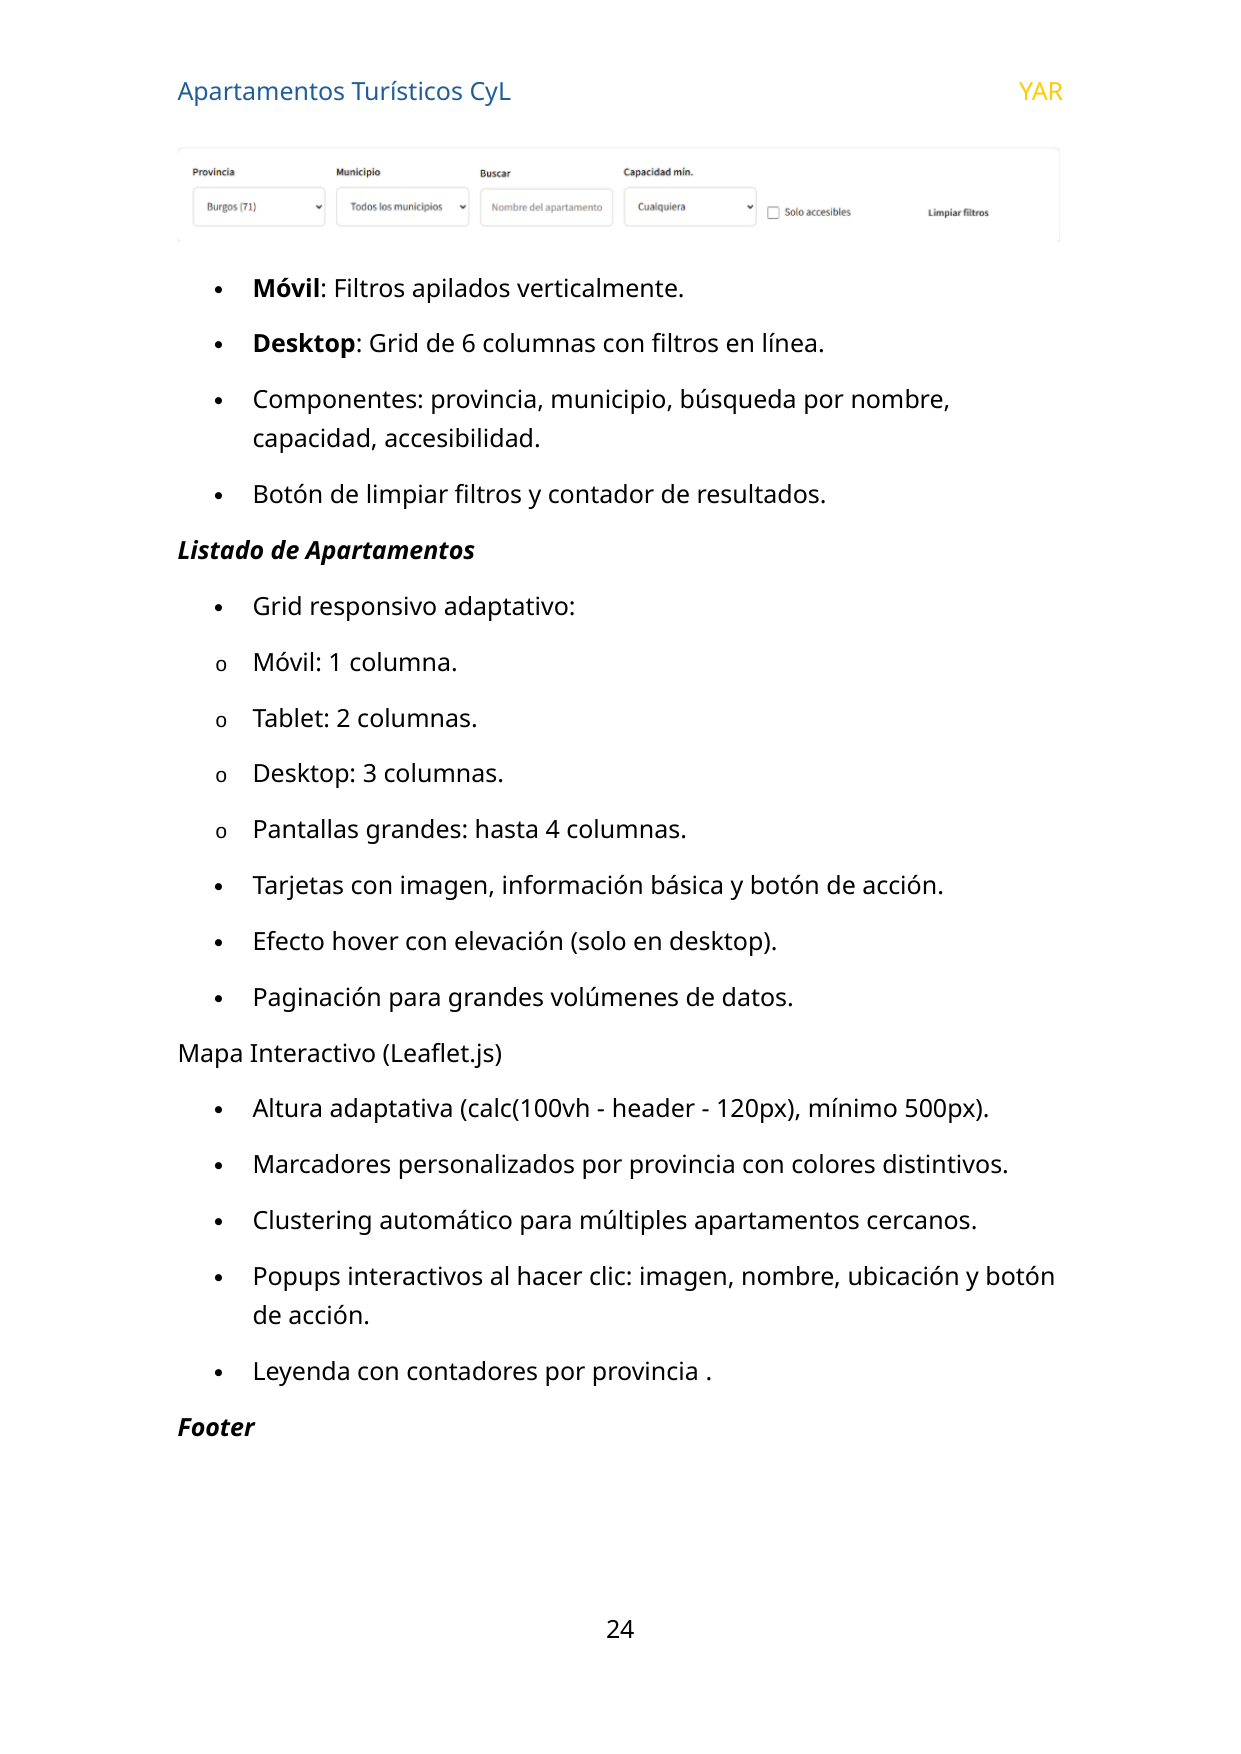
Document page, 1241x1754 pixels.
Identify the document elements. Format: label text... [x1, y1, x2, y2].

text Mapa Interactivo (Leaflet.js) [177, 1035, 1063, 1069]
list Popups interactivos al hacer clic: imagen, nombre, ubicación y botón de acción. [215, 1258, 1063, 1332]
list Altura adaptativa (calc(100vh - header - 120px), mínimo 500px). [215, 1091, 1063, 1125]
list Marcadores personalizados por provincia con colores distintivos. [215, 1147, 1063, 1181]
list Desktop: 3 columnas. [215, 756, 1063, 790]
list Tarjetas con imagen, información básica y botón de acción. [215, 868, 1063, 902]
list Pantallas grandes: hasta 4 columnas. [215, 812, 1063, 846]
text Footer [177, 1409, 1063, 1443]
list Paginación para grandes volúmenes de datos. [215, 979, 1063, 1013]
list Efecto hover con elevación (solo en desktop). [215, 923, 1063, 958]
list Móvil: 1 columna. [215, 644, 1063, 678]
list Tablet: 2 columnas. [215, 700, 1063, 734]
list Botón de limpiar filtros y contador de resultados. [215, 477, 1063, 511]
list Leyenda con contadores por provincia . [215, 1353, 1063, 1388]
list Desktop: Grid de 6 columnas con filtros en línea. [215, 326, 1063, 360]
list Móvil: Filtros apilados verticalmente. [215, 270, 1063, 304]
list Componentes: provincia, municipio, búsqueda por nombre, capacidad, accesibilidad. [215, 382, 1063, 455]
text Listado de Apartamentos [177, 533, 1063, 567]
list Clustering automático para múltiples apartamentos cercanos. [215, 1203, 1063, 1237]
picture [177, 147, 1063, 242]
list Grid responsivo adaptativo: [215, 588, 1063, 623]
